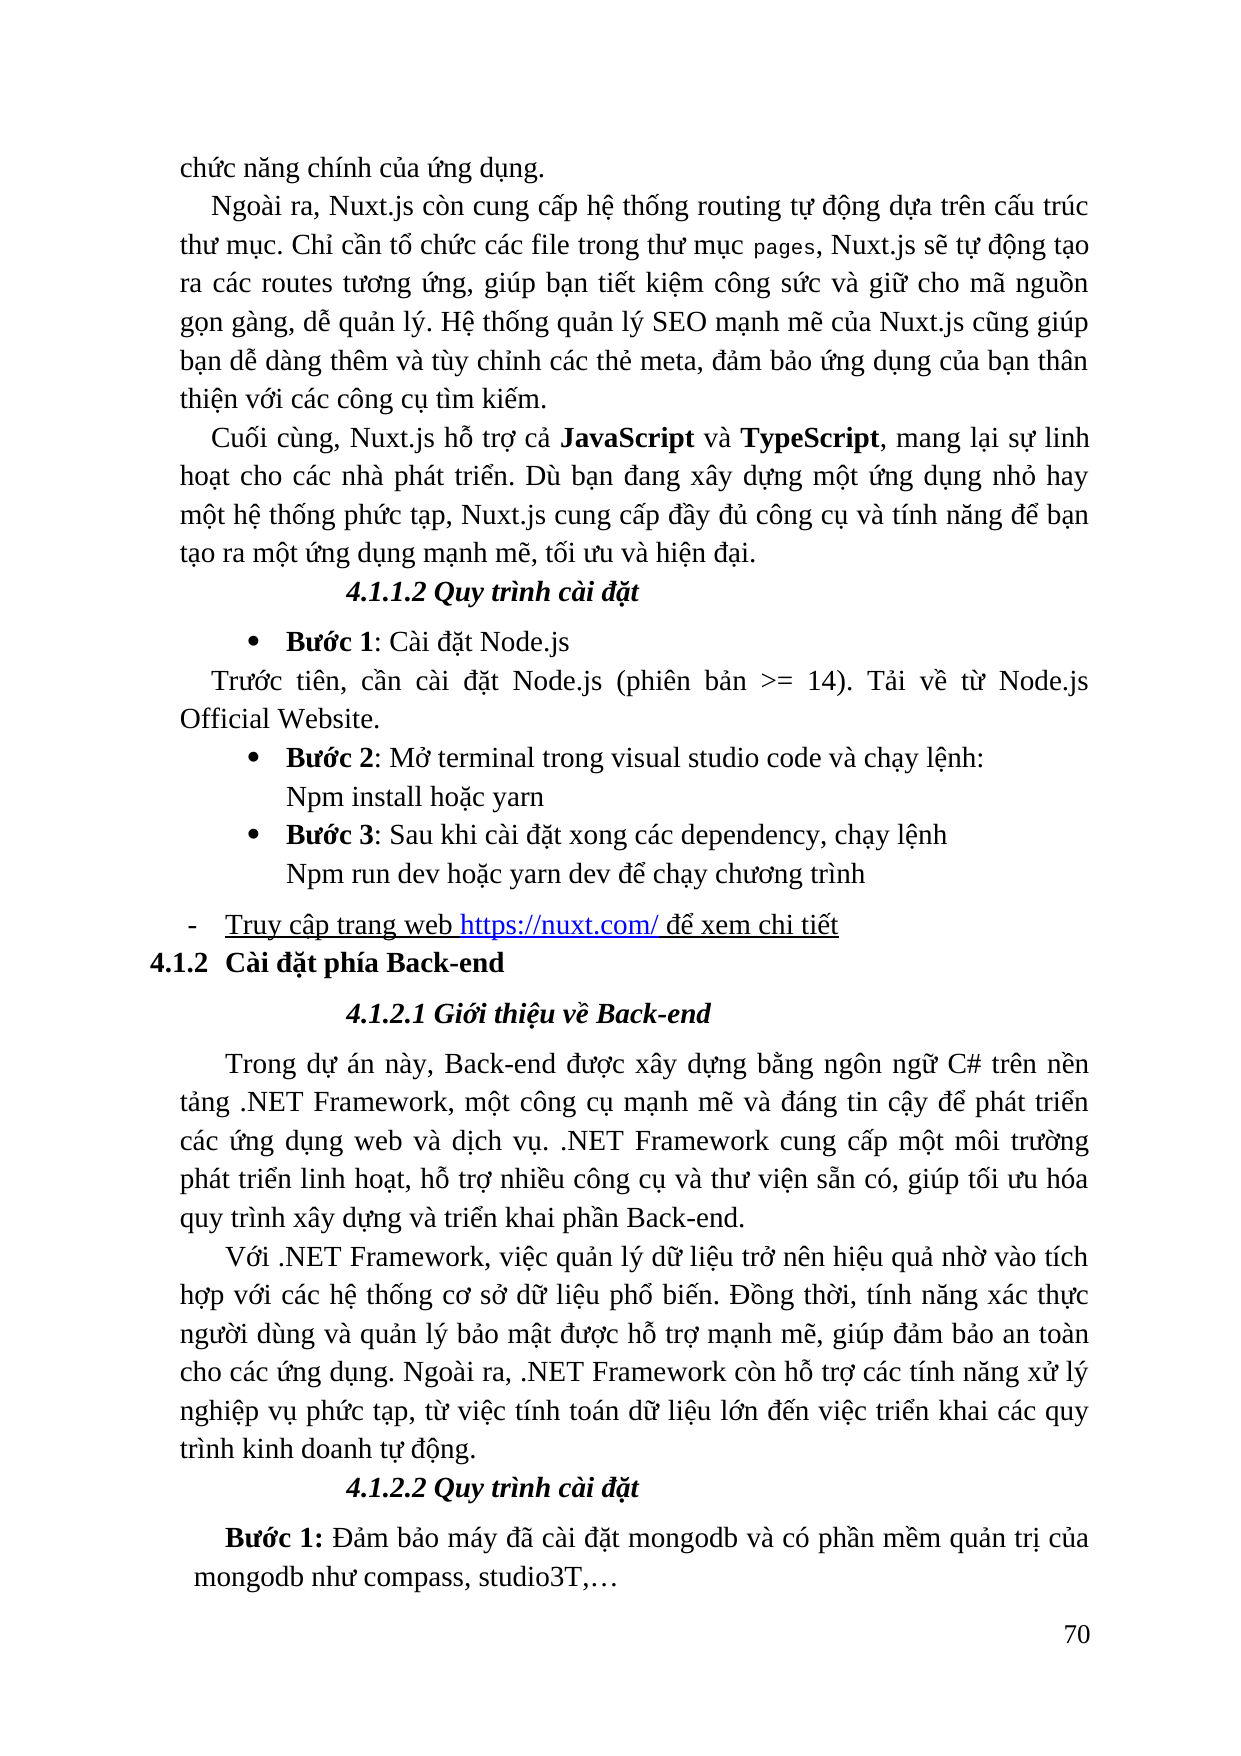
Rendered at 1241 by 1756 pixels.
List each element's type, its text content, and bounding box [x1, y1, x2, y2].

list Npm install hoặc yarn [286, 779, 1090, 812]
list Bước 2: Mở terminal trong visual studio code và chạy lệnh: [248, 740, 1090, 774]
subtitle Cài đặt phía Back-end [150, 945, 1090, 979]
subtitle Quy trình cài đặt [315, 574, 1090, 607]
list Truy cập trang web https://nuxt.com/ để xem chi tiết [187, 907, 1090, 940]
text Bước 1: Đảm bảo máy đã cài đặt mongodb và có phần mềm quản trị của mongodb như compass, studio3T,… [194, 1520, 1090, 1592]
subtitle Giới thiệu về Back-end [315, 996, 1090, 1029]
subtitle Quy trình cài đặt [315, 1470, 1090, 1503]
list Bước 3: Sau khi cài đặt xong các dependency, chạy lệnh [248, 817, 1090, 851]
text Với .NET Framework, việc quản lý dữ liệu trở nên hiệu quả nhờ vào tích hợp với các hệ thống cơ sở dữ liệu phổ biến. Đồng thời, tính năng xác thực người dùng và quản lý bảo mật được hỗ trợ mạnh mẽ, giúp đảm bảo an toàn cho các ứng dụng. Ngoài ra, .NET Framework còn hỗ trợ các tính năng xử lý nghiệp vụ phức tạp, từ việc tính toán dữ liệu lớn đến việc triển khai các quy trình kinh doanh tự động. [179, 1239, 1090, 1465]
list Npm run dev hoặc yarn dev để chạy chương trình [286, 856, 1090, 889]
text Cuối cùng, Nuxt.js hỗ trợ cả JavaScript và TypeScript, mang lại sự linh hoạt cho các nhà phát triển. Dù bạn đang xây dựng một ứng dụng nhỏ hay một hệ thống phức tạp, Nuxt.js cung cấp đầy đủ công cụ và tính năng để bạn tạo ra một ứng dụng mạnh mẽ, tối ưu và hiện đại. [179, 420, 1090, 569]
text Trong dự án này, Back-end được xây dựng bằng ngôn ngữ C# trên nền tảng .NET Framework, một công cụ mạnh mẽ và đáng tin cậy để phát triển các ứng dụng web và dịch vụ. .NET Framework cung cấp một môi trường phát triển linh hoạt, hỗ trợ nhiều công cụ và thư viện sẵn có, giúp tối ưu hóa quy trình xây dựng và triển khai phần Back-end. [179, 1046, 1090, 1234]
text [179, 150, 1090, 183]
text Trước tiên, cần cài đặt Node.js (phiên bản >= 14). Tải về từ Node.js Official Website. [179, 663, 1090, 735]
list Bước 1: Cài đặt Node.js [248, 624, 1090, 658]
text Ngoài ra, Nuxt.js còn cung cấp hệ thống routing tự động dựa trên cấu trúc thư mục. Chỉ cần tổ chức các file trong thư mục pages, Nuxt.js sẽ tự động tạo ra các routes tương ứng, giúp bạn tiết kiệm công sức và giữ cho mã nguồn gọn gàng, dễ quản lý. Hệ thống quản lý SEO mạnh mẽ của Nuxt.js cũng giúp bạn dễ dàng thêm và tùy chỉnh các thẻ meta, đảm bảo ứng dụng của bạn thân thiện với các công cụ tìm kiếm. [179, 188, 1090, 415]
